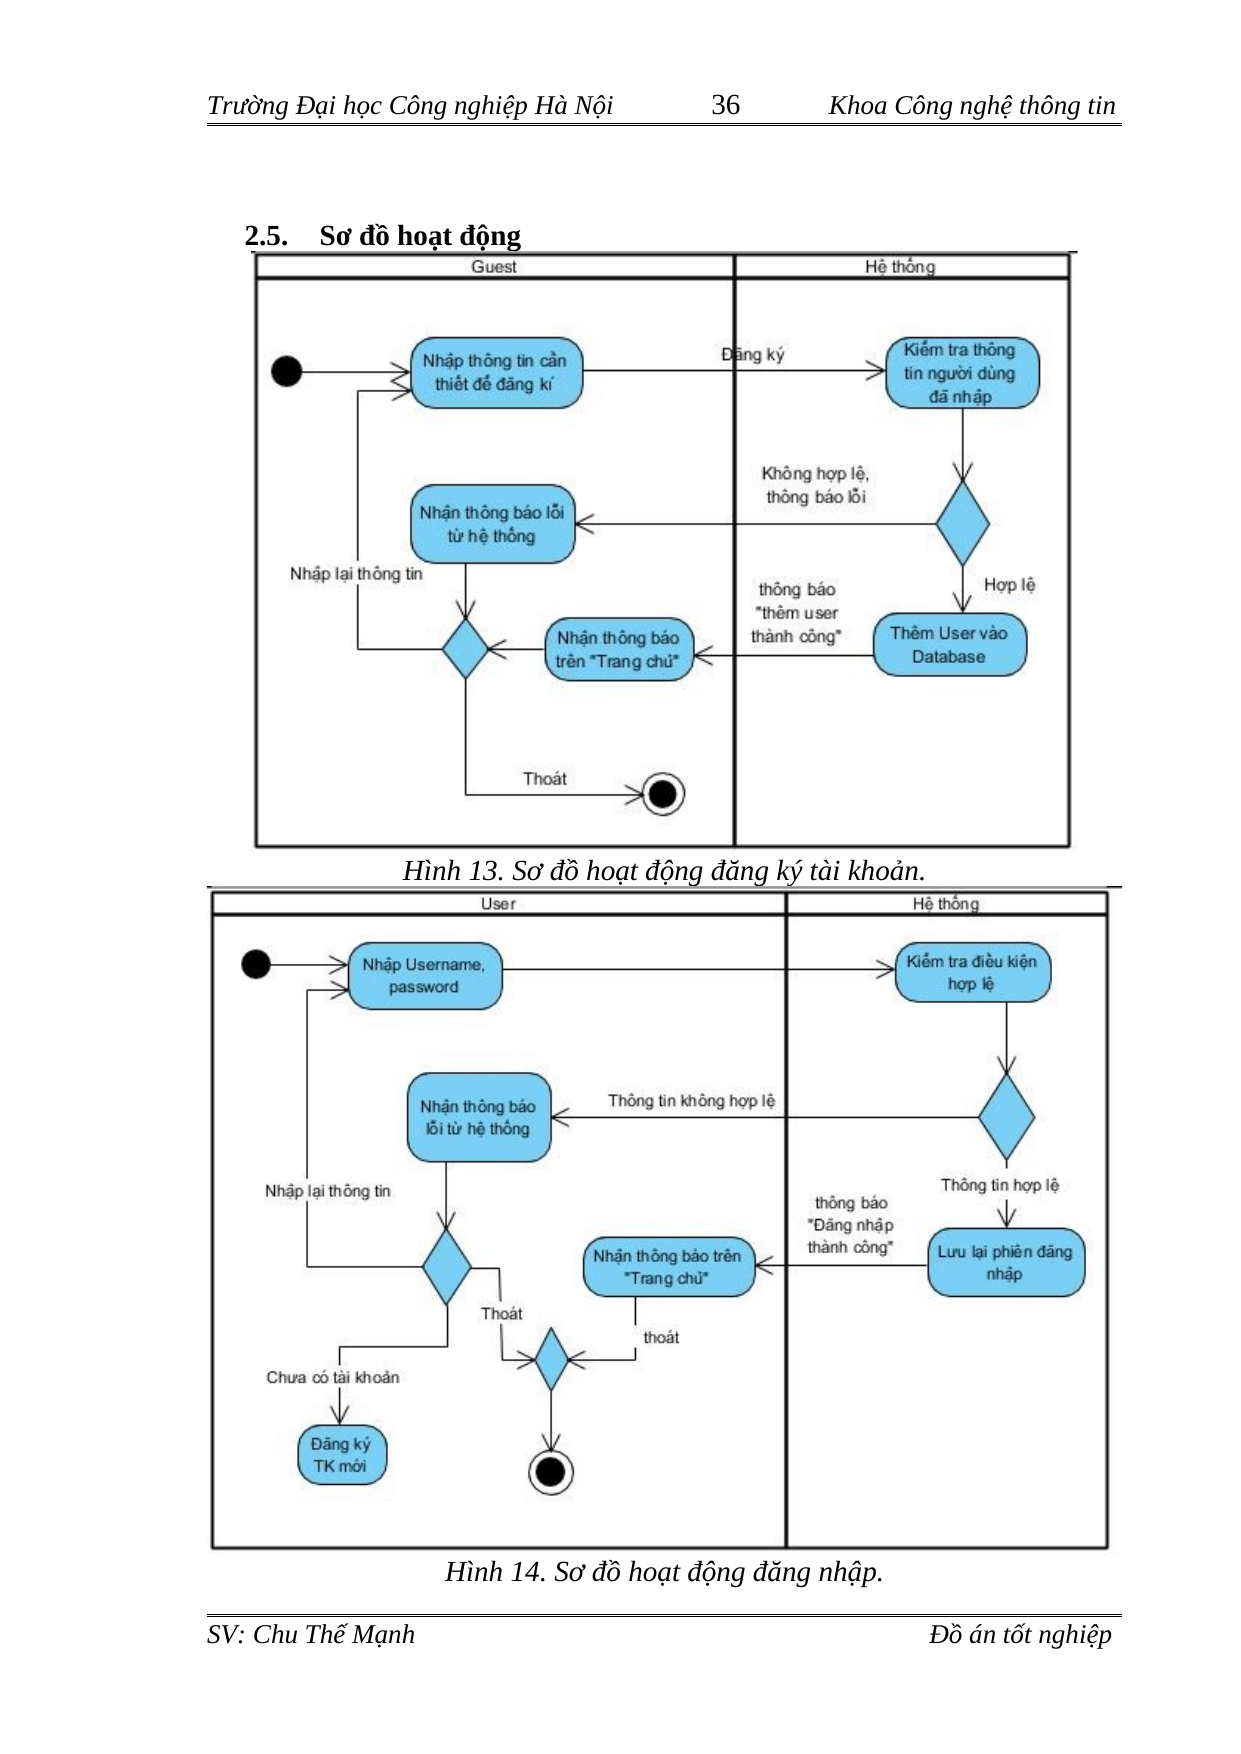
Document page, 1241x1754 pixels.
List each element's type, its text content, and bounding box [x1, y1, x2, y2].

picture [251, 251, 1078, 854]
text Hình 14. Sơ đồ hoạt động đăng nhập. [207, 1555, 1122, 1588]
text Hình 13. Sơ đồ hoạt động đăng ký tài khoản. [207, 853, 1122, 886]
picture [206, 886, 1123, 1555]
list Sơ đồ hoạt động [244, 218, 1122, 252]
